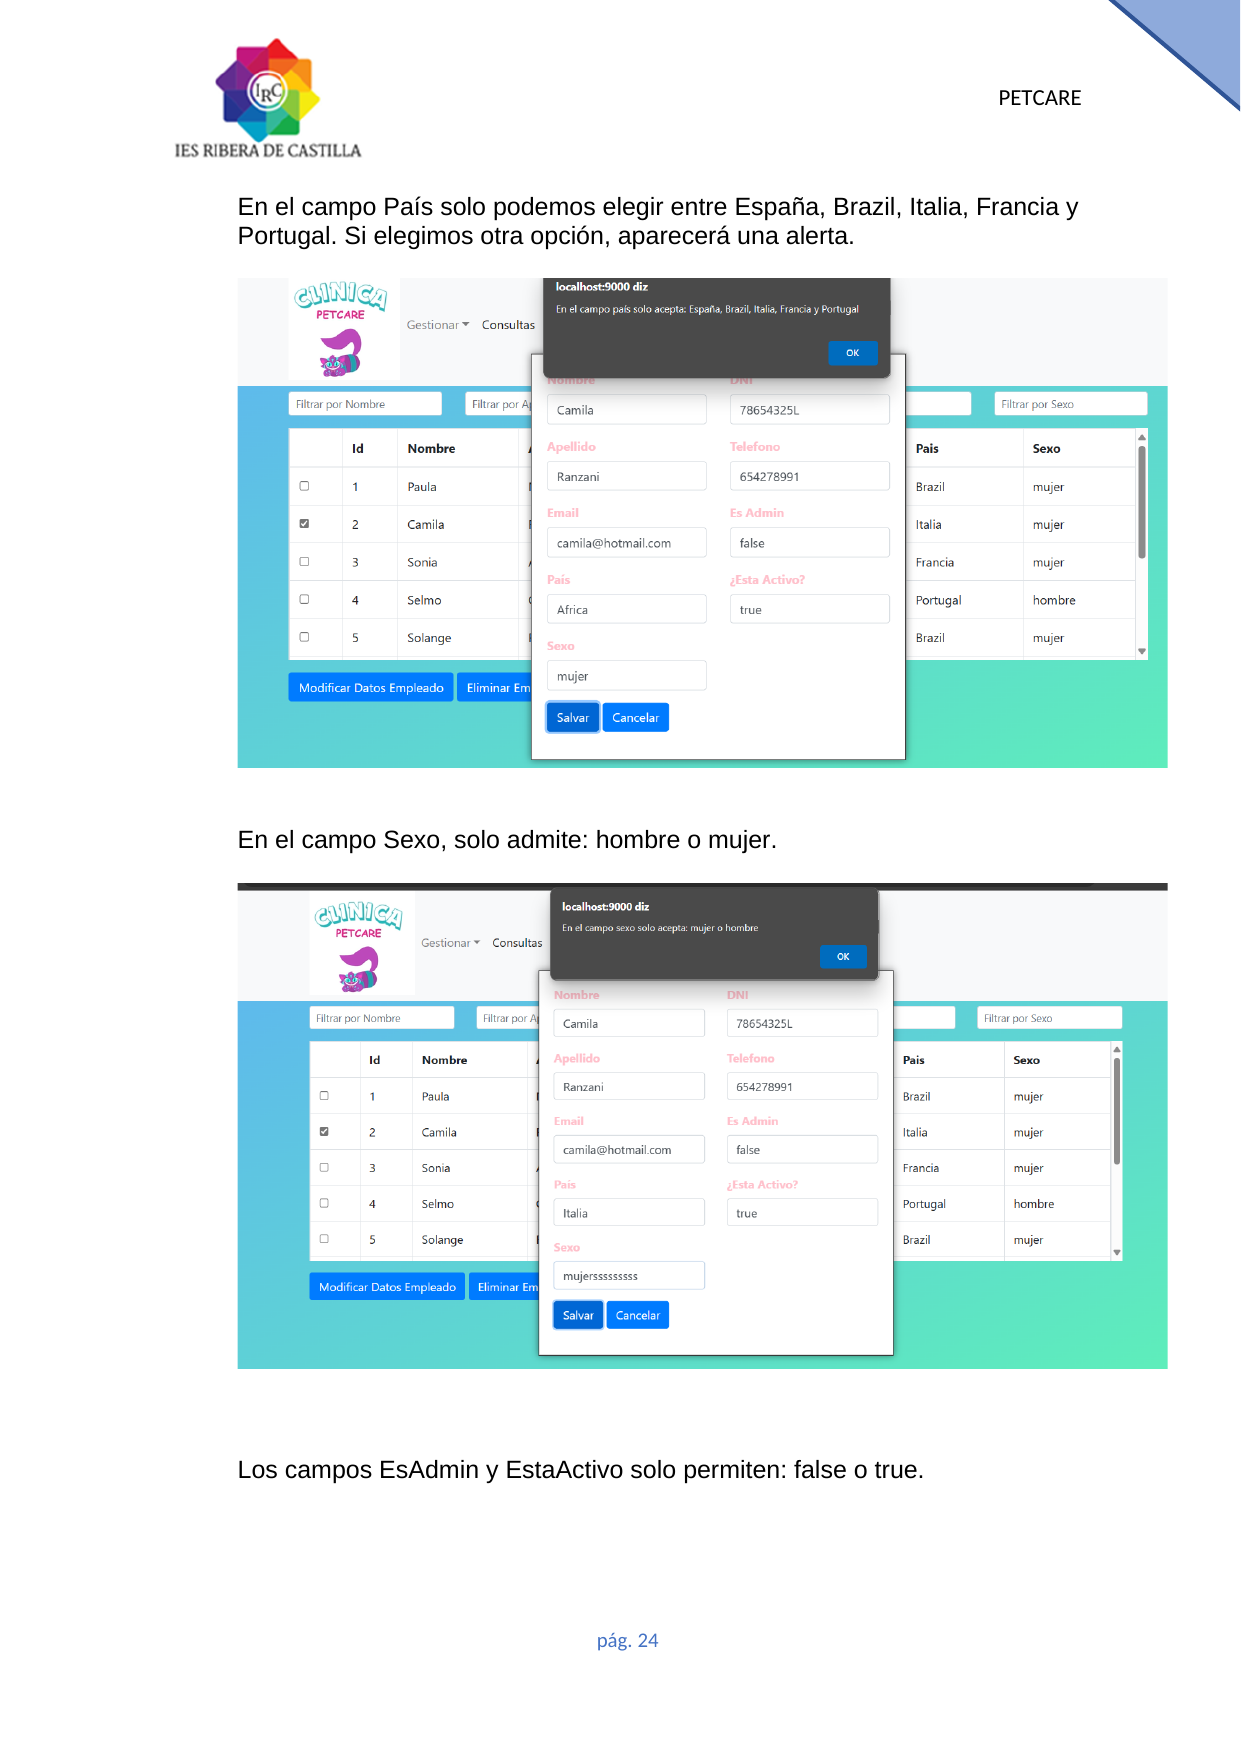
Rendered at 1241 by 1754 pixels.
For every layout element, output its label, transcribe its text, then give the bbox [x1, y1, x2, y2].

picture [237, 278, 1168, 768]
picture [173, 29, 366, 164]
picture [237, 883, 1168, 1369]
list En el campo Sexo, solo admite: hombre o mujer. [237, 826, 1093, 854]
list Los campos EsAdmin y EstaActivo solo permiten: false o true. [237, 1455, 1093, 1484]
list En el campo País solo podemos elegir entre España, Brazil, Italia, Francia y Portugal. Si elegimos otra opción, aparecerá una alerta. [237, 192, 1093, 249]
